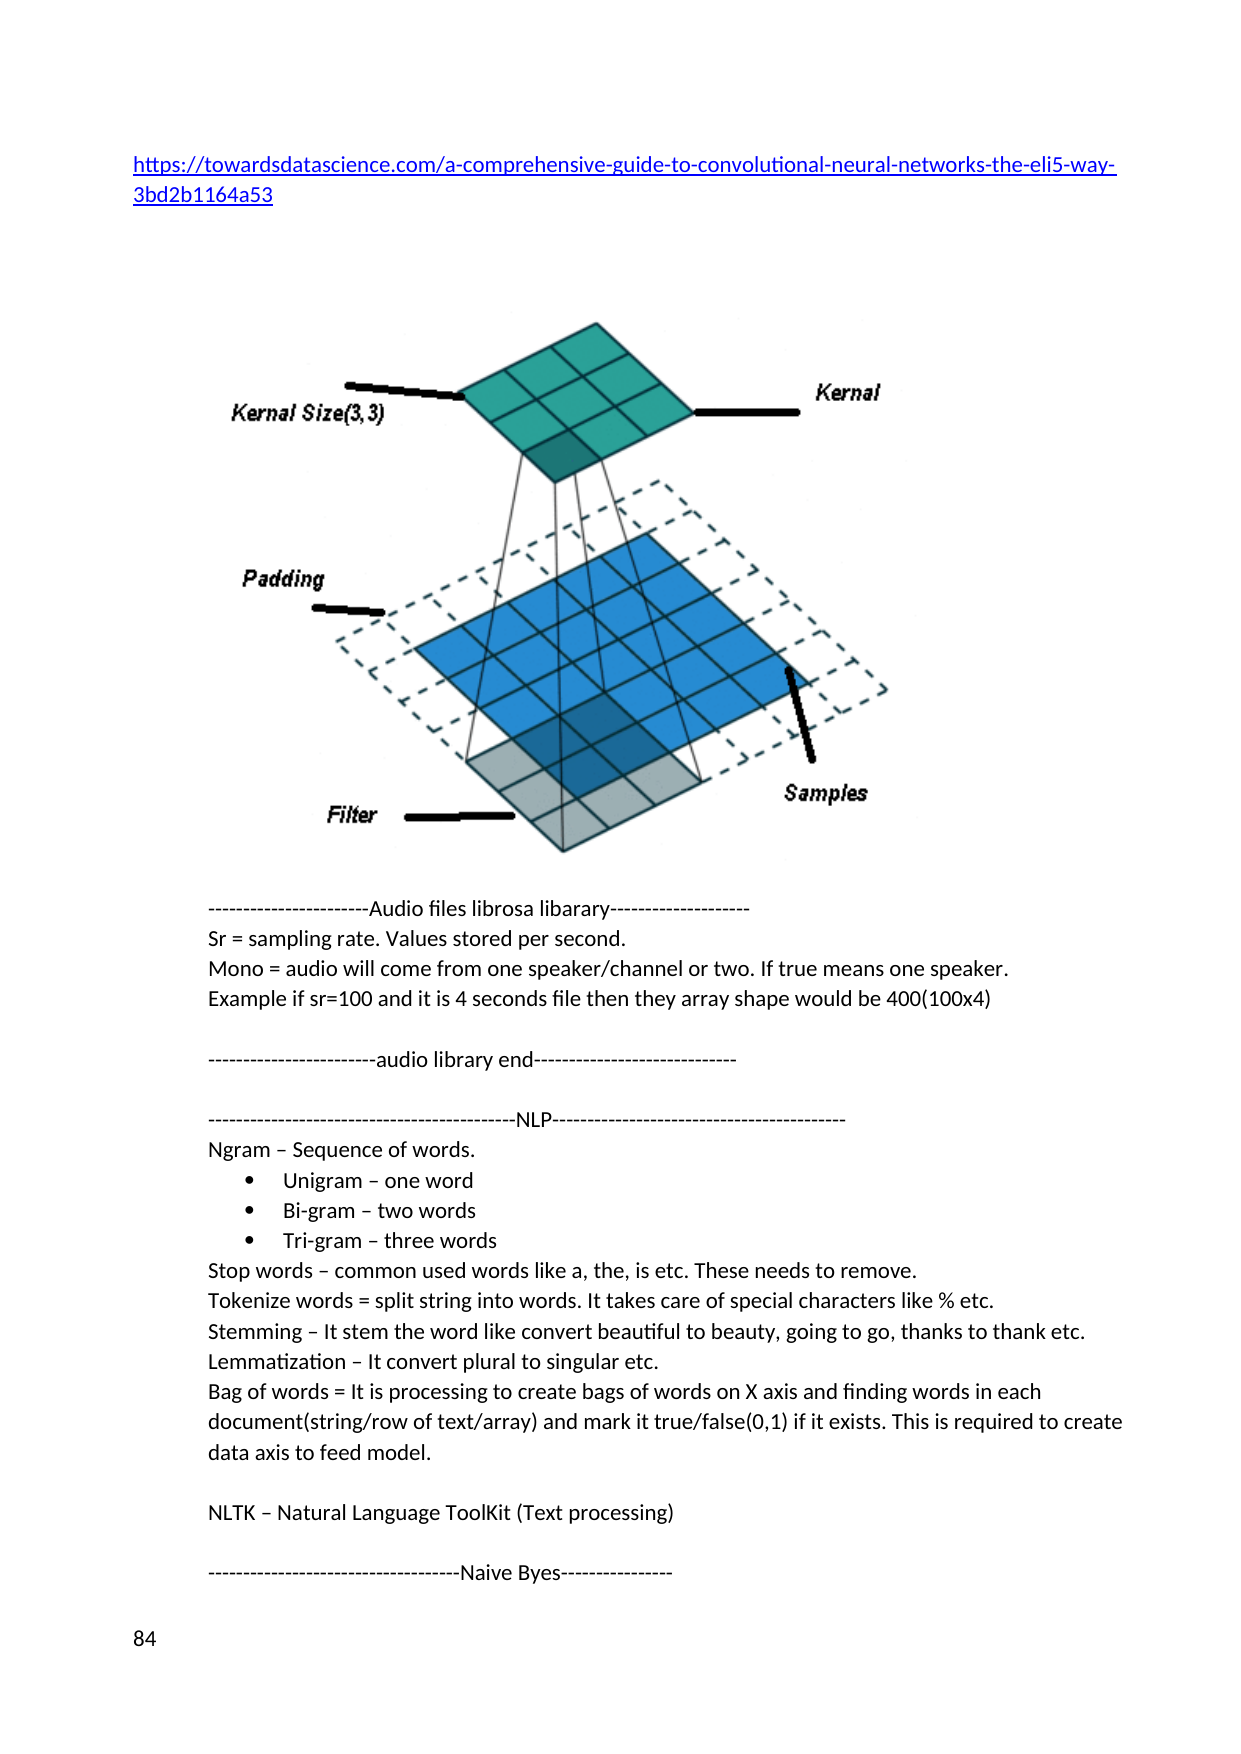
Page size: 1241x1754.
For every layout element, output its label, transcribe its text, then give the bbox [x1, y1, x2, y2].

list Stop words – common used words like a, the, is etc. These needs to remove. [208, 1256, 1152, 1284]
list NLTK – Natural Language ToolKit (Text processing) [208, 1498, 1152, 1526]
picture [207, 304, 962, 892]
list Ngram – Sequence of words. [208, 1136, 1152, 1163]
list ------------------------------------Naive Byes---------------- [208, 1558, 1152, 1586]
list Tri-gram – three words [245, 1226, 1152, 1254]
list Stemming – It stem the word like convert beautiful to beauty, going to go, thanks to thank etc. [208, 1317, 1152, 1345]
list Unigram – one word [245, 1166, 1152, 1194]
list Mono = audio will come from one speaker/channel or two. If true means one speaker. [208, 954, 1152, 982]
text https://towardsdatascience.com/a-comprehensive-guide-to-convolutional-neural-networks-the-eli5-way-3bd2b1164a53 [133, 150, 1152, 208]
list -----------------------Audio files librosa libarary-------------------- [208, 894, 1152, 922]
list Bi-gram – two words [245, 1196, 1152, 1224]
list Bag of words = It is processing to create bags of words on X axis and finding words in each document(string/row of text/array) and mark it true/false(0,1) if it exists. This is required to create data axis to feed model. [208, 1377, 1152, 1466]
list --------------------------------------------NLP------------------------------------------ [208, 1105, 1152, 1133]
list Sr = sampling rate. Values stored per second. [208, 924, 1152, 952]
list Example if sr=100 and it is 4 seconds file then they array shape would be 400(100x4) [208, 984, 1152, 1012]
list Tokenize words = split string into words. It takes care of special characters like % etc. [208, 1287, 1152, 1314]
list Lemmatization – It convert plural to singular etc. [208, 1347, 1152, 1375]
list ------------------------audio library end----------------------------- [208, 1045, 1152, 1073]
